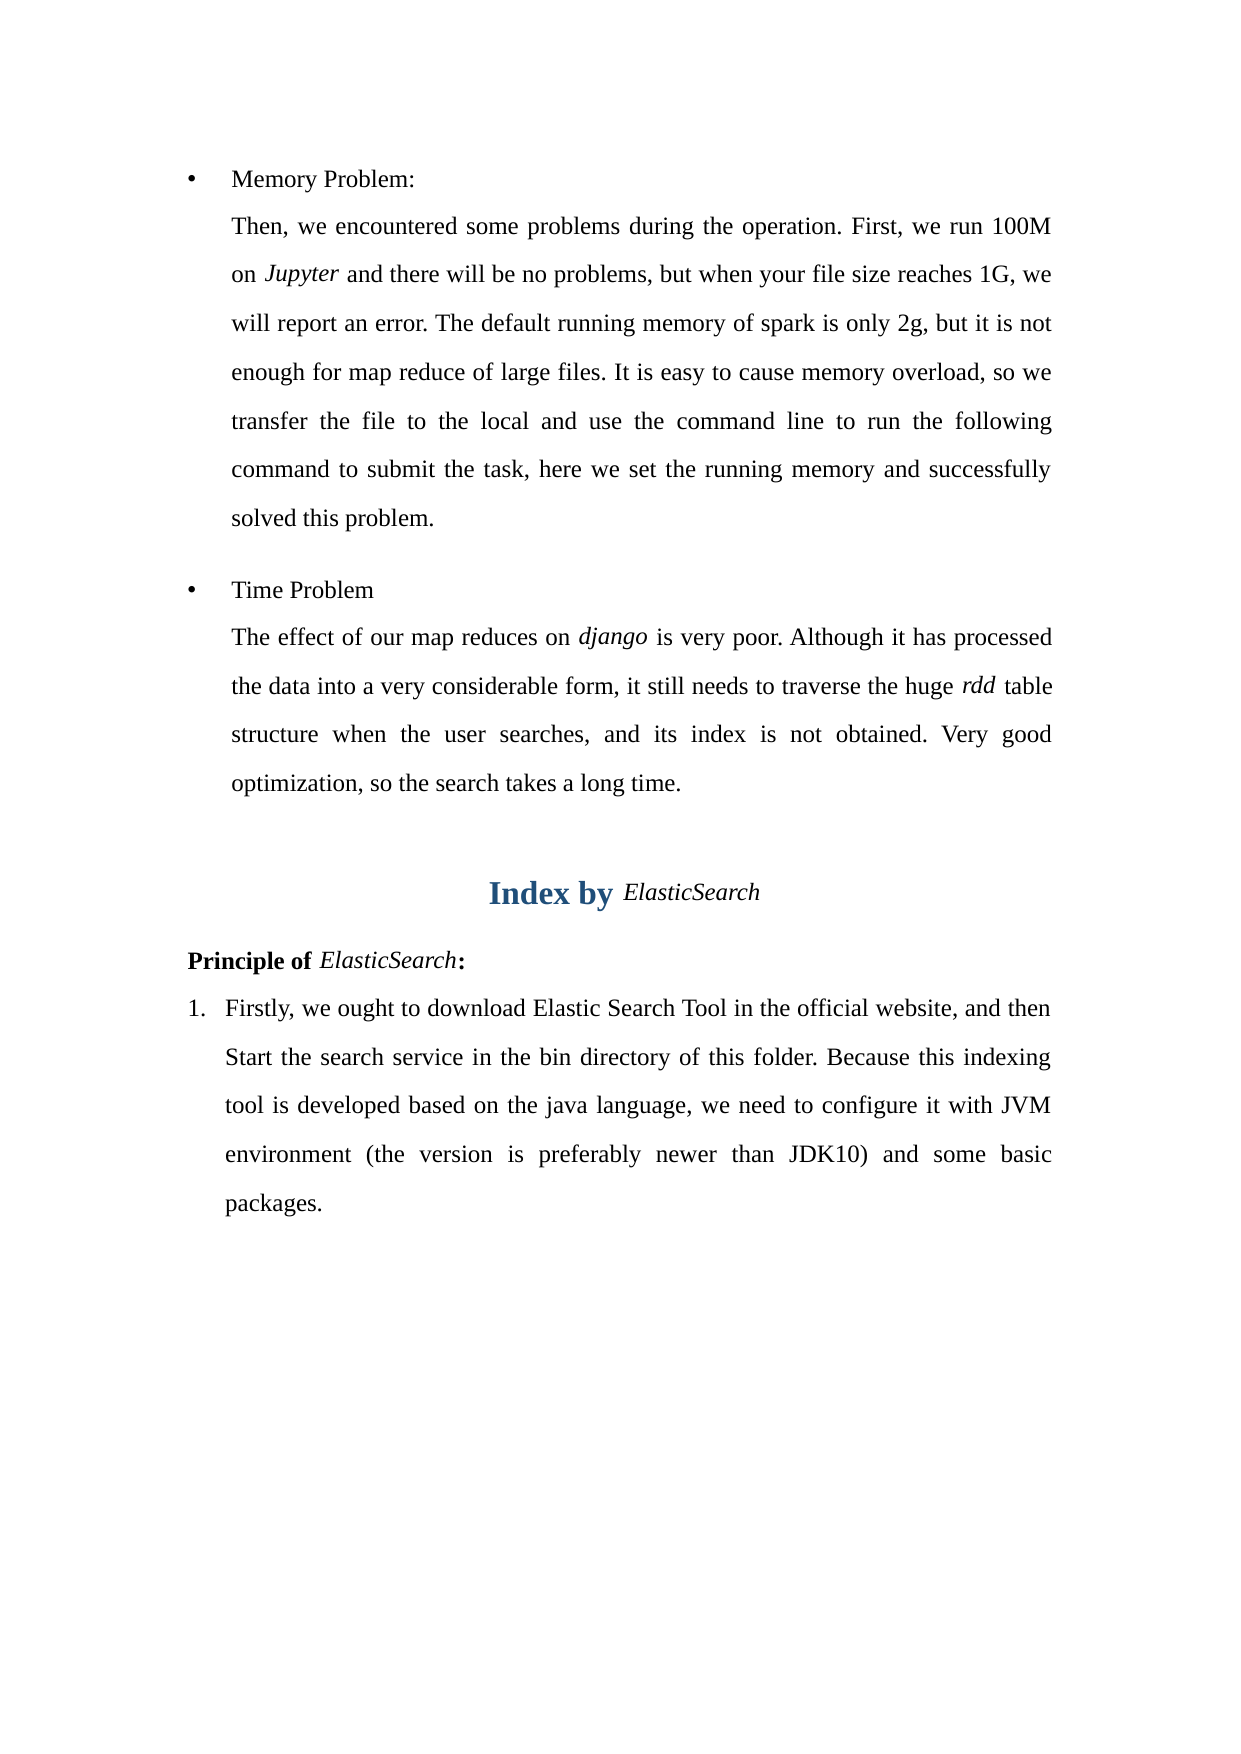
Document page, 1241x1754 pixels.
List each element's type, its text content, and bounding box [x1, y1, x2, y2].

text Then, we encountered some problems during the operation. First, we run 100M on and there will be no problems, but when your file size reaches 1G, we will report an error. The default running memory of spark is only 2g, but it is not enough for map reduce of large files. It is easy to cause memory overload, so we transfer the file to the local and use the command line to run the following command to submit the task, here we set the running memory and successfully solved this problem. [231, 209, 1053, 534]
list Firstly, we ought to download Elastic Search Tool in the official website, and then Start the search service in the bin directory of this folder. Because this indexing tool is developed based on the java language, we need to configure it with JVM environment (the version is preferably newer than JDK10) and some basic packages. [187, 991, 1053, 1219]
text The effect of our map reduces on is very poor. Although it has processed the data into a very considerable form, it still needs to traverse the huge table structure when the user searches, and its index is not obtained. Very good optimization, so the search takes a long time. [231, 620, 1053, 799]
list Time Problem [187, 573, 1053, 606]
text Index by [197, 860, 1053, 925]
text Principle of : [187, 944, 1053, 977]
list Memory Problem: [187, 162, 1053, 194]
